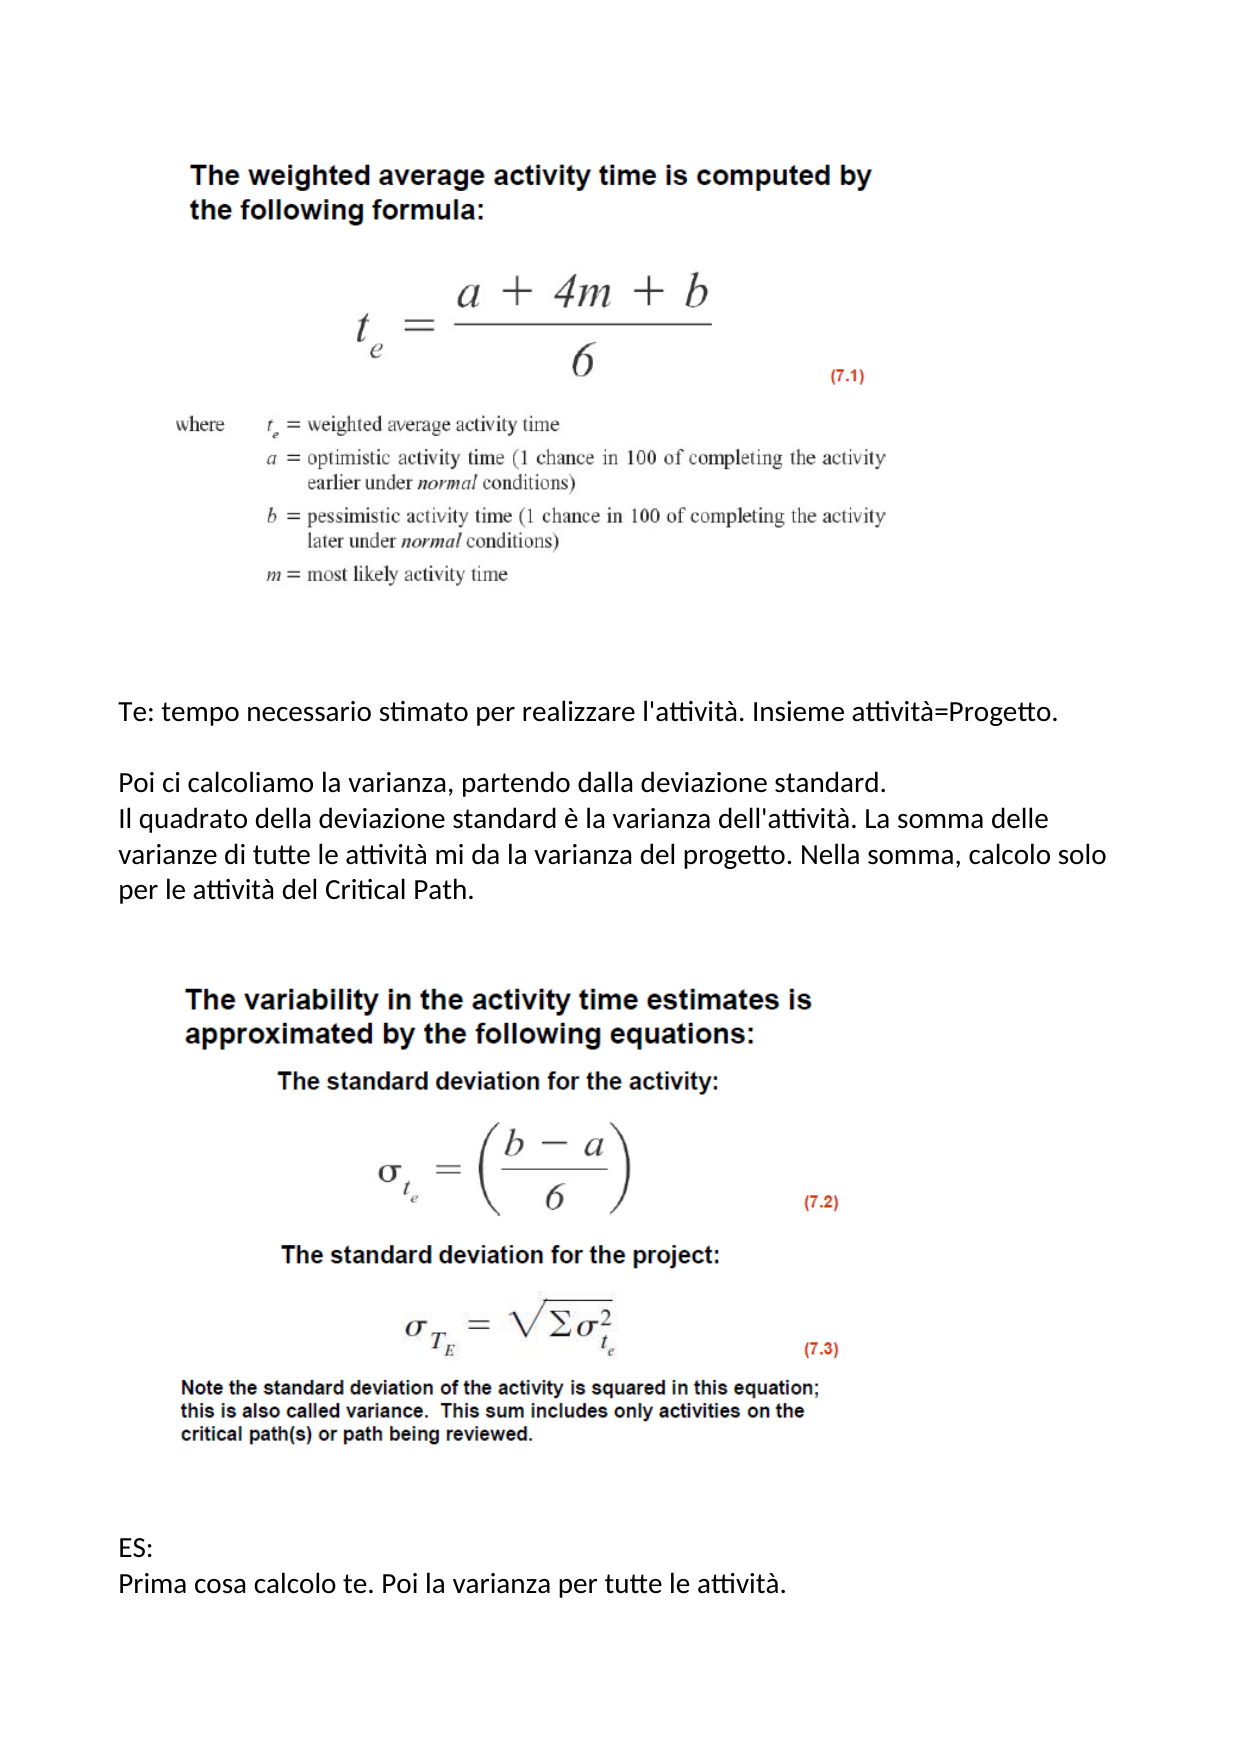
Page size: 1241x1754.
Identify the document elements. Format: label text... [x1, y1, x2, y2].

text Te: tempo necessario stimato per realizzare l'attività. Insieme attività=Progetto. [118, 693, 1122, 729]
text Prima cosa calcolo te. Poi la varianza per tutte le attività. [118, 1565, 1122, 1601]
text ES: [118, 1529, 1122, 1565]
text Il quadrato della deviazione standard è la varianza dell'attività. La somma delle varianze di tutte le attività mi da la varianza del progetto. Nella somma, calcolo solo per le attività del Critical Path. [118, 800, 1122, 907]
picture [174, 147, 925, 587]
picture [118, 978, 869, 1459]
text Poi ci calcoliamo la varianza, partendo dalla deviazione standard. [118, 764, 1122, 800]
